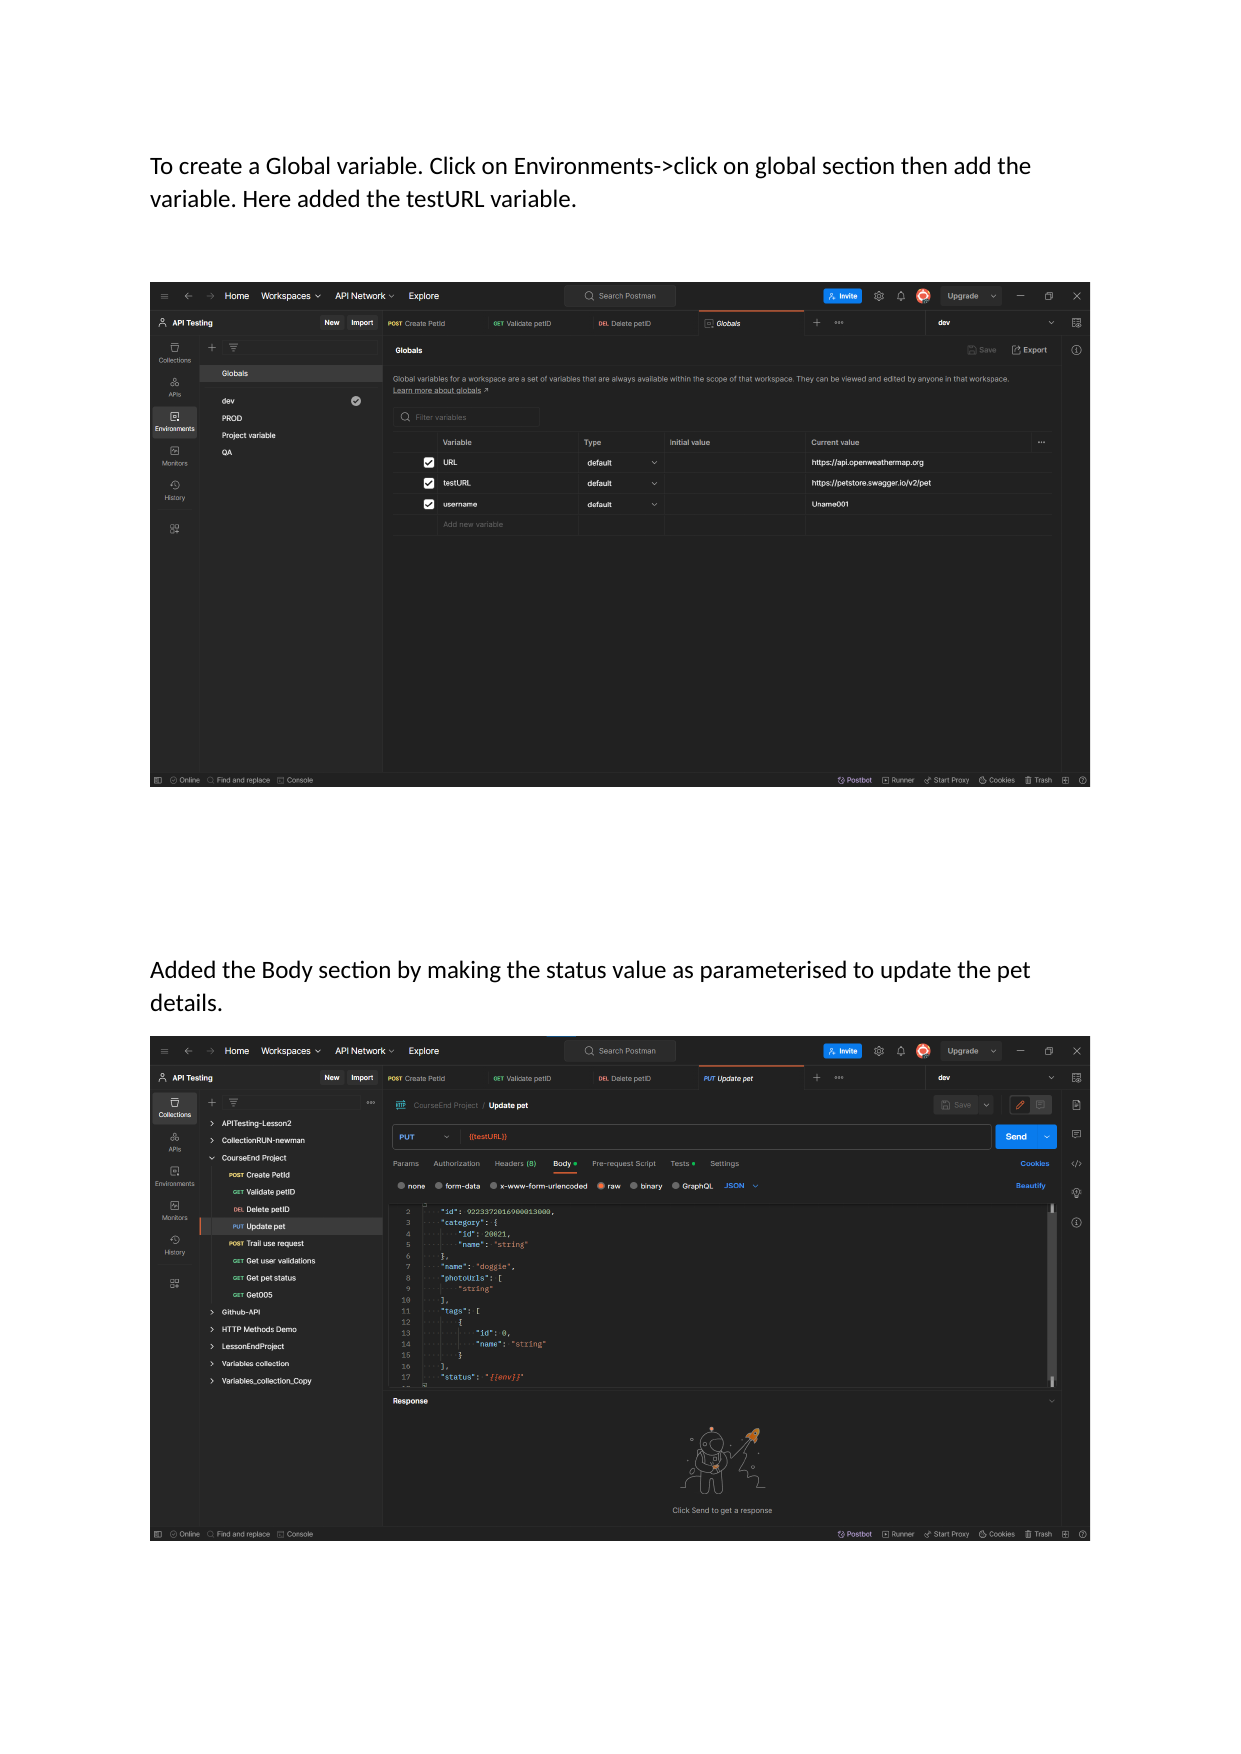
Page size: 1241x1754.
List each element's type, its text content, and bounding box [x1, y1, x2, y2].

picture [150, 282, 1091, 787]
text To create a Global variable. Click on Environments->click on global section then add the variable. Here added the testURL variable. [150, 150, 1090, 213]
picture [150, 1036, 1091, 1541]
text Added the Body section by making the status value as parameterised to update the pet details. [150, 954, 1090, 1017]
